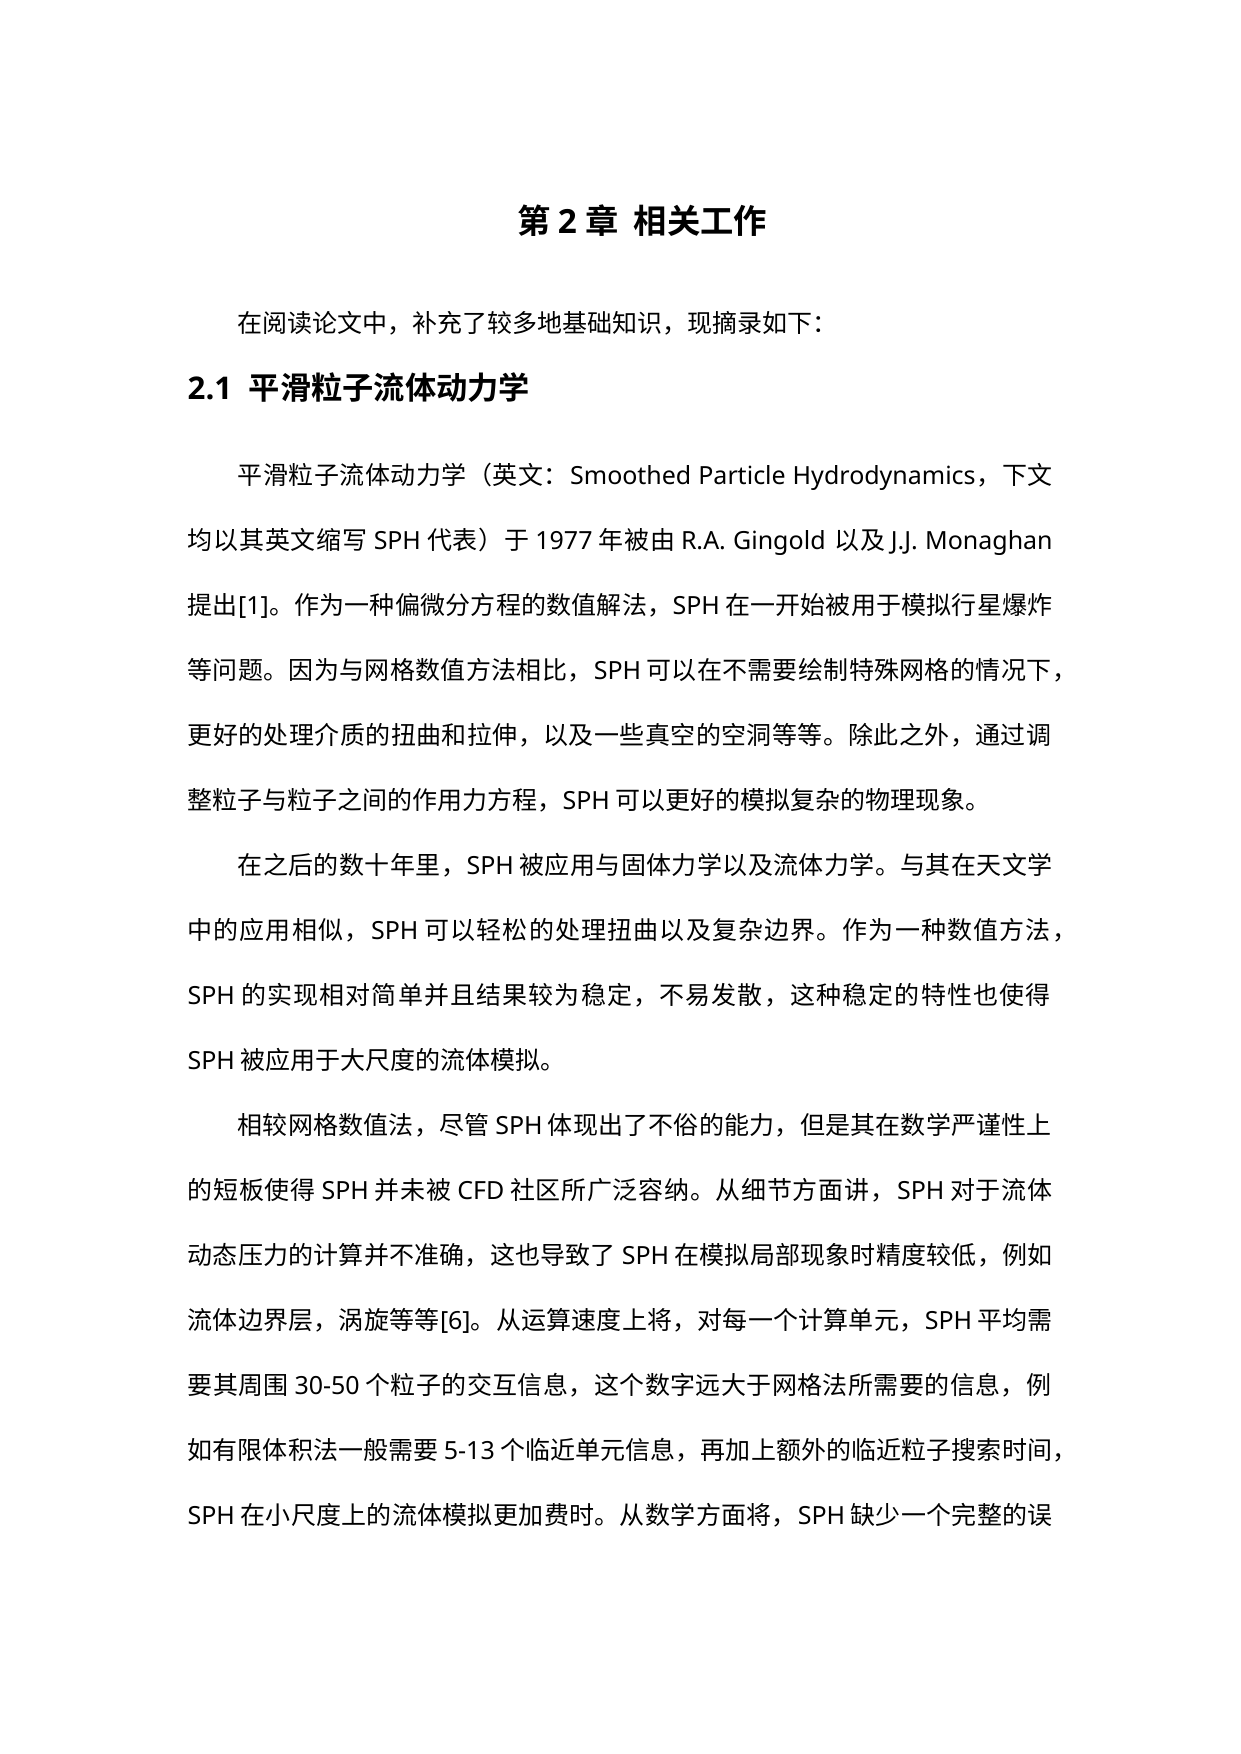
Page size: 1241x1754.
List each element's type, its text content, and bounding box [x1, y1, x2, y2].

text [187, 1091, 1053, 1546]
text 在之后的数十年里，SPH被应用与固体力学以及流体力学。与其在天文学中的应用相似，SPH可以轻松的处理扭曲以及复杂边界。作为一种数值方法，SPH的实现相对简单并且结果较为稳定，不易发散，这种稳定的特性也使得SPH被应用于大尺度的流体模拟。 [187, 831, 1053, 1091]
text 在阅读论文中，补充了较多地基础知识，现摘录如下： [187, 289, 1053, 354]
text 第 2 章 相关工作 [231, 187, 1053, 252]
text 2.1 平滑粒子流体动力学 [187, 354, 1053, 419]
text 平滑粒子流体动力学（英文：Smoothed Particle Hydrodynamics，下文均以其英文缩写SPH代表）于1977年被由R.A. Gingold 以及J.J. Monaghan提出[1]。作为一种偏微分方程的数值解法，SPH在一开始被用于模拟行星爆炸等问题。因为与网格数值方法相比，SPH可以在不需要绘制特殊网格的情况下，更好的处理介质的扭曲和拉伸，以及一些真空的空洞等等。除此之外，通过调整粒子与粒子之间的作用力方程，SPH可以更好的模拟复杂的物理现象。 [187, 441, 1053, 831]
